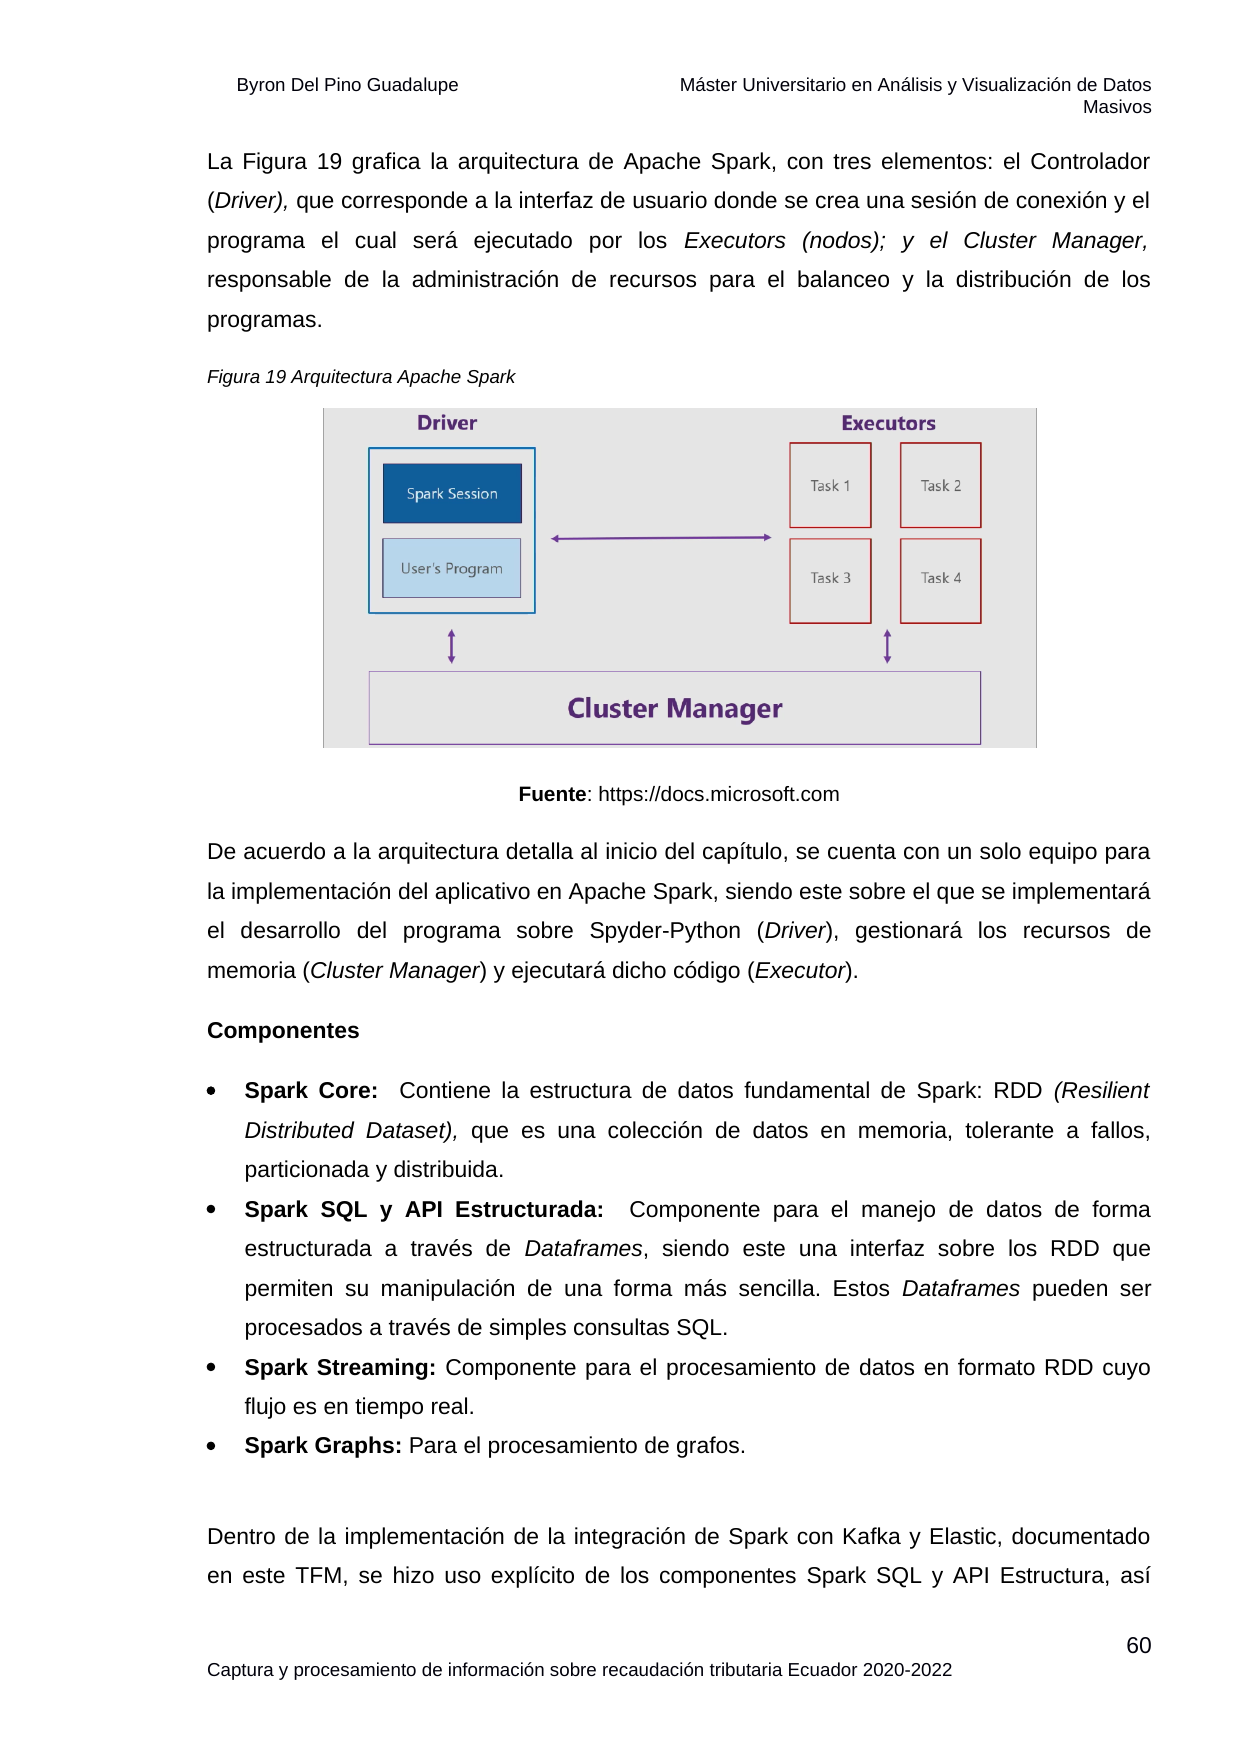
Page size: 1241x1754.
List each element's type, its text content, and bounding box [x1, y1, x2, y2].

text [207, 1523, 1152, 1589]
list Spark Core: Contiene la estructura de datos fundamental de Spark: RDD (Resilient Distributed Dataset), que es una colección de datos en memoria, tolerante a fallos, particionada y distribuida. [207, 1077, 1152, 1182]
picture [321, 408, 1038, 748]
list Spark Streaming: Componente para el procesamiento de datos en formato RDD cuyo flujo es en tiempo real. [207, 1353, 1152, 1419]
text De acuerdo a la arquitectura detalla al inicio del capítulo, se cuenta con un solo equipo para la implementación del aplicativo en Apache Spark, siendo este sobre el que se implementará el desarrollo del programa sobre Spyder-Python (Driver), gestionará los recursos de memoria (Cluster Manager) y ejecutará dicho código (Executor). [207, 838, 1152, 983]
list Spark SQL y API Estructurada: Componente para el manejo de datos de forma estructurada a través de Dataframes, siendo este una interfaz sobre los RDD que permiten su manipulación de una forma más sencilla. Estos Dataframes pueden ser procesados a través de simples consultas SQL. [207, 1196, 1152, 1340]
text Fuente: https://docs.microsoft.com [207, 781, 1152, 805]
text La Figura 19 grafica la arquitectura de Apache Spark, con tres elementos: el Controlador (Driver), que corresponde a la interfaz de usuario donde se crea una sesión de conexión y el programa el cual será ejecutado por los Executors (nodos); y el Cluster Manager, responsable de la administración de recursos para el balanceo y la distribución de los programas. [207, 148, 1152, 332]
text Componentes [207, 1017, 1152, 1043]
text Figura 19 Arquitectura Apache Spark [207, 366, 1152, 387]
list Spark Graphs: Para el procesamiento de grafos. [207, 1432, 1152, 1459]
